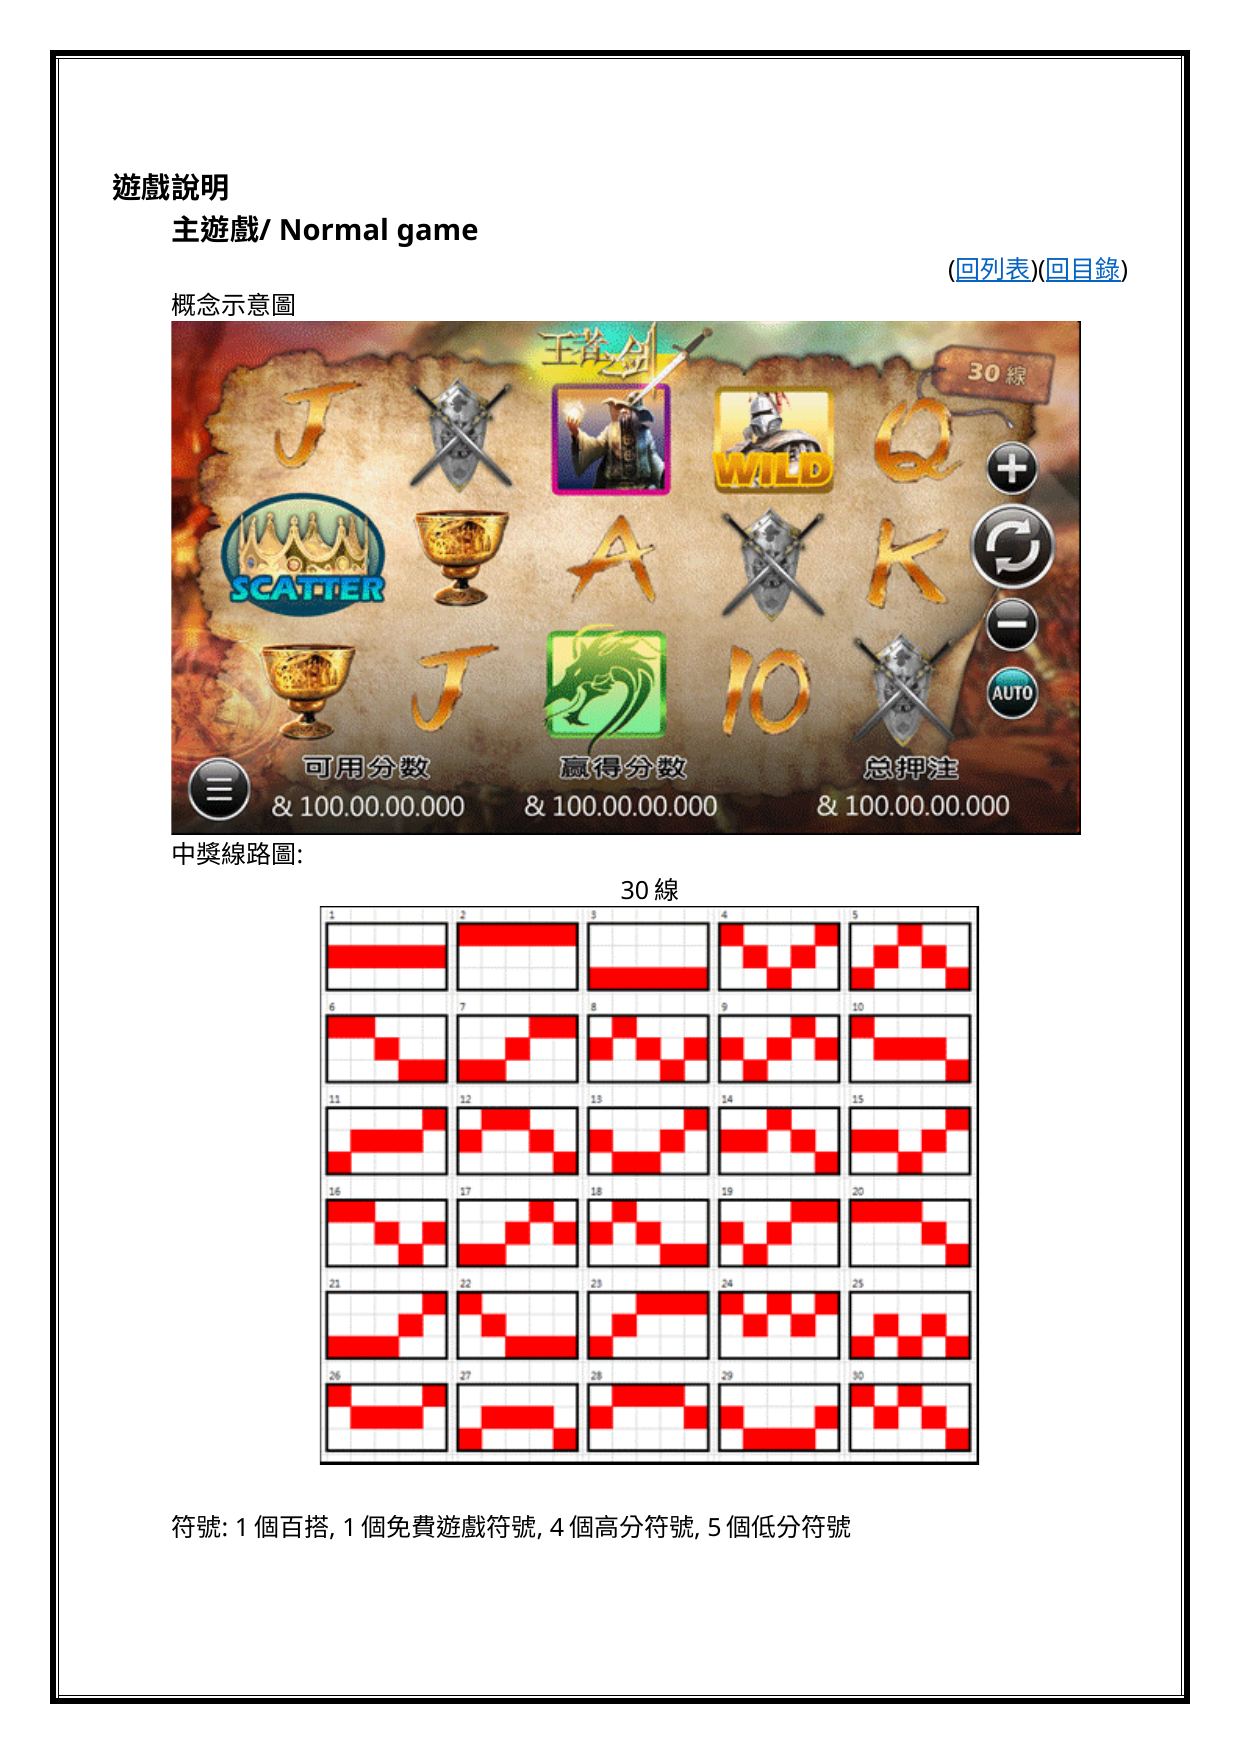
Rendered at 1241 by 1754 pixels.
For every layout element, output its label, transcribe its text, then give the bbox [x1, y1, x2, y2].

text 主遊戲/ Normal game [171, 207, 1128, 249]
text 中獎線路圖: [171, 834, 1128, 870]
text 符號: 1個百搭, 1個免費遊戲符號, 4個高分符號, 5個低分符號 [171, 1507, 1128, 1544]
text 30線 [171, 870, 1128, 907]
text (回列表)(回目錄) [171, 249, 1128, 285]
picture [319, 906, 980, 1465]
text 遊戲說明 [112, 164, 1128, 207]
text 概念示意圖 [171, 285, 1128, 322]
picture [171, 321, 1081, 835]
